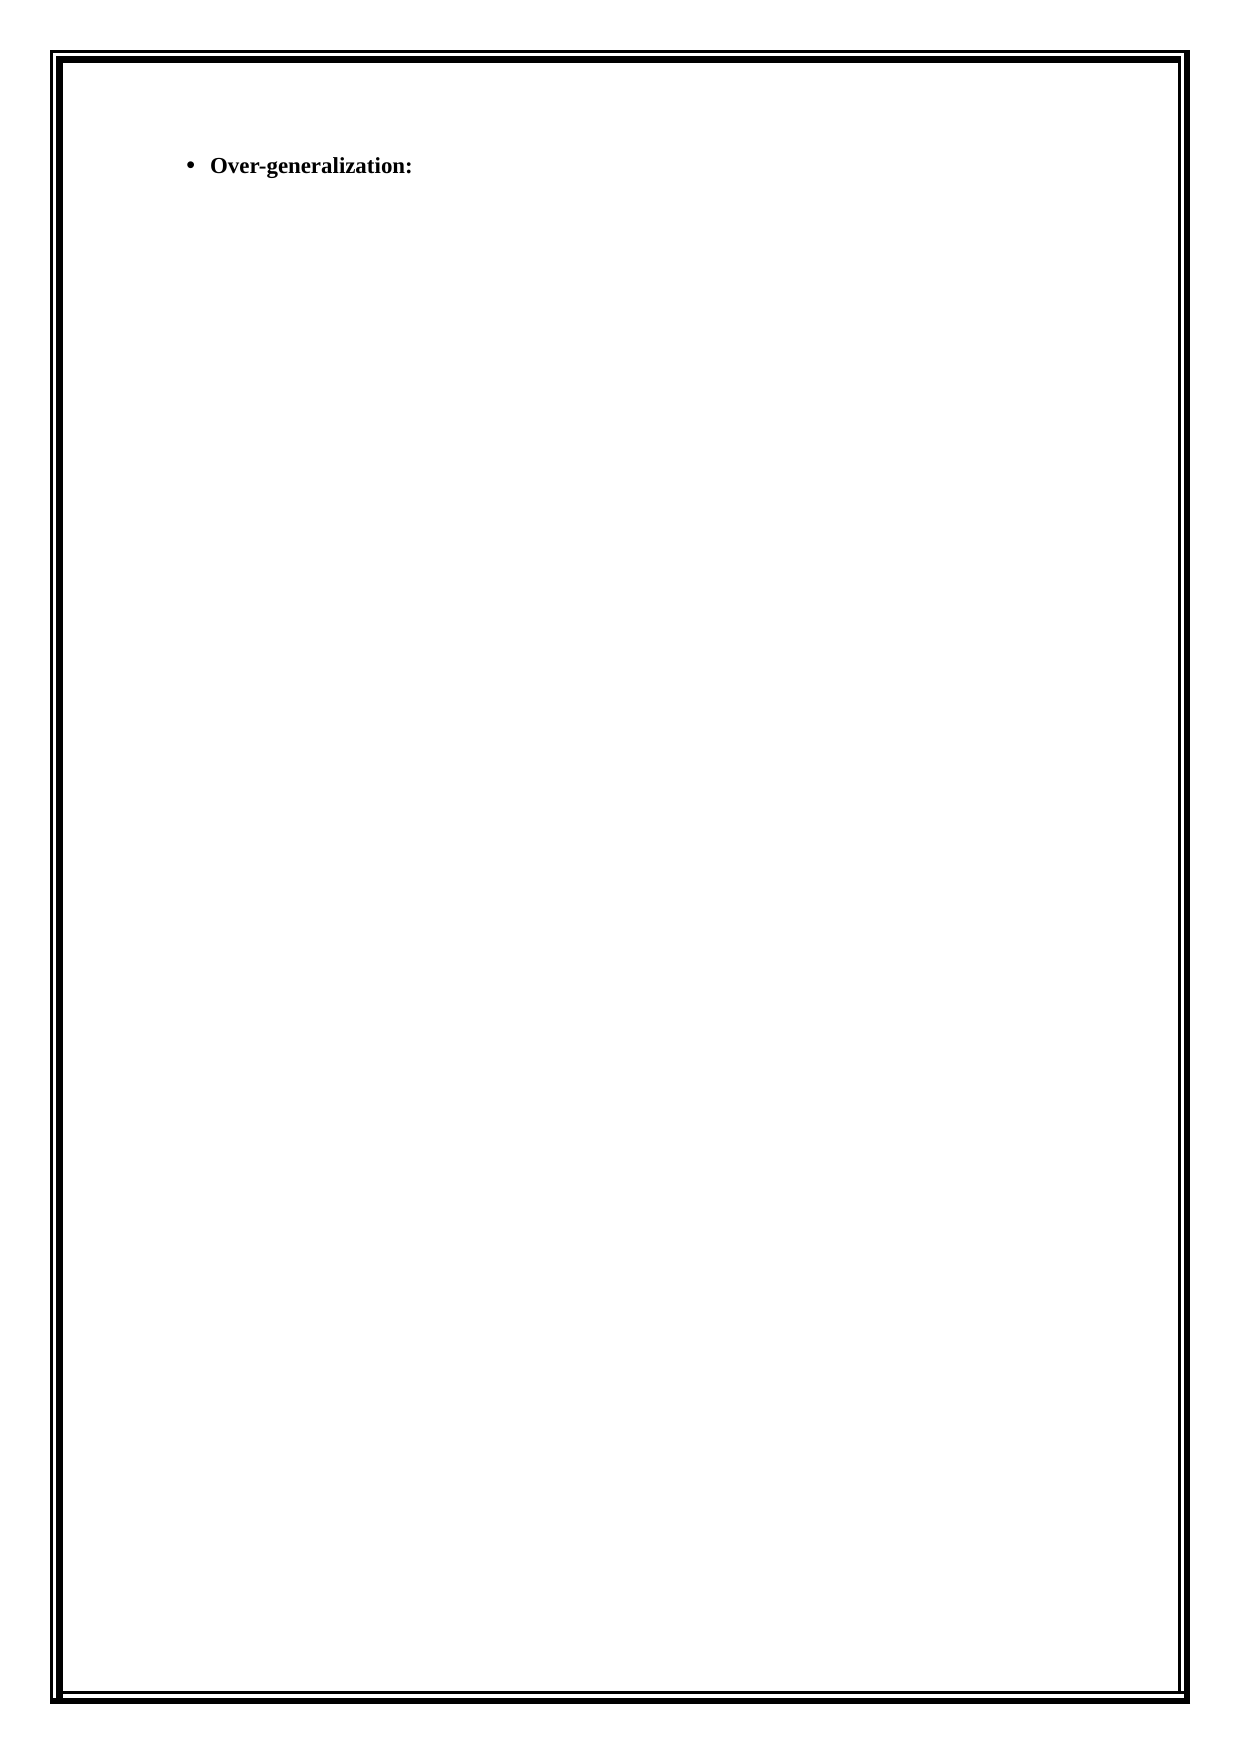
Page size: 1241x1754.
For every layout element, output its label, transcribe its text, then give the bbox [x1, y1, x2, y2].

list Over-generalization: [186, 150, 1090, 179]
